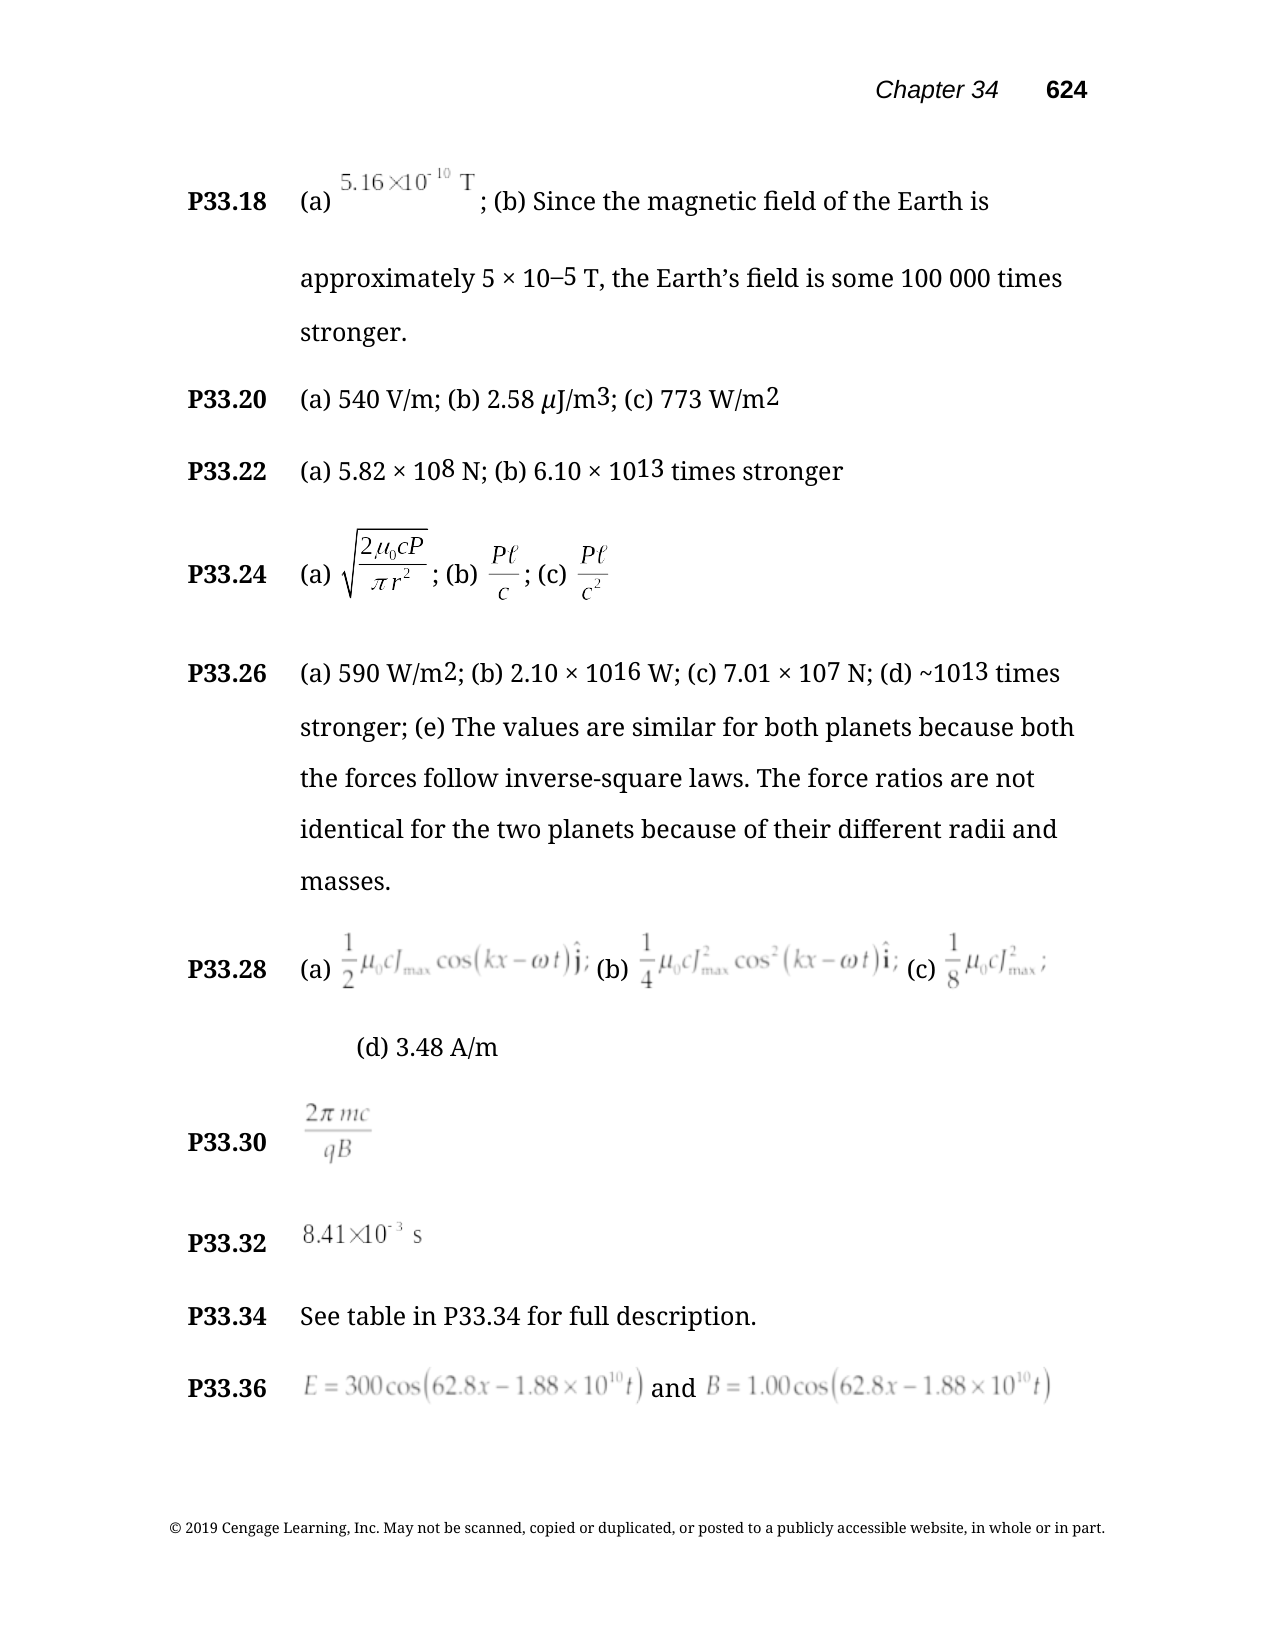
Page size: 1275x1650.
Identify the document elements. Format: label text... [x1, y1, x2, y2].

text P33.18 (a) ; (b) Since the magnetic field of the Earth is approximately 5 × 10–5 T, the Earth’s field is some 100 000 times stronger. [187, 162, 1087, 349]
text P33.24 (a) ; (b) ; (c) [187, 523, 1087, 624]
text P33.26 (a) 590 W/m2; (b) 2.10 × 1016 W; (c) 7.01 × 107 N; (d) ~1013 times stronger; (e) The values are similar for both planets because both the forces follow inverse-square laws. The force ratios are not identical for the two planets because of their different radii and masses. [187, 653, 1087, 897]
text P33.34 See table in P33.34 for full description. [187, 1299, 1087, 1333]
text P33.30 [187, 1097, 1087, 1186]
text P33.32 [187, 1216, 1087, 1269]
text P33.28 (a) (b) (c) (d) 3.48 A/m [187, 927, 1087, 1067]
text P33.20 (a) 540 V/m; (b) 2.58 µJ/m3; (c) 773 W/m2 [187, 379, 1087, 418]
text P33.36 and [187, 1362, 1087, 1414]
text P33.22 (a) 5.82 × 108 N; (b) 6.10 × 1013 times stronger [187, 451, 1087, 491]
